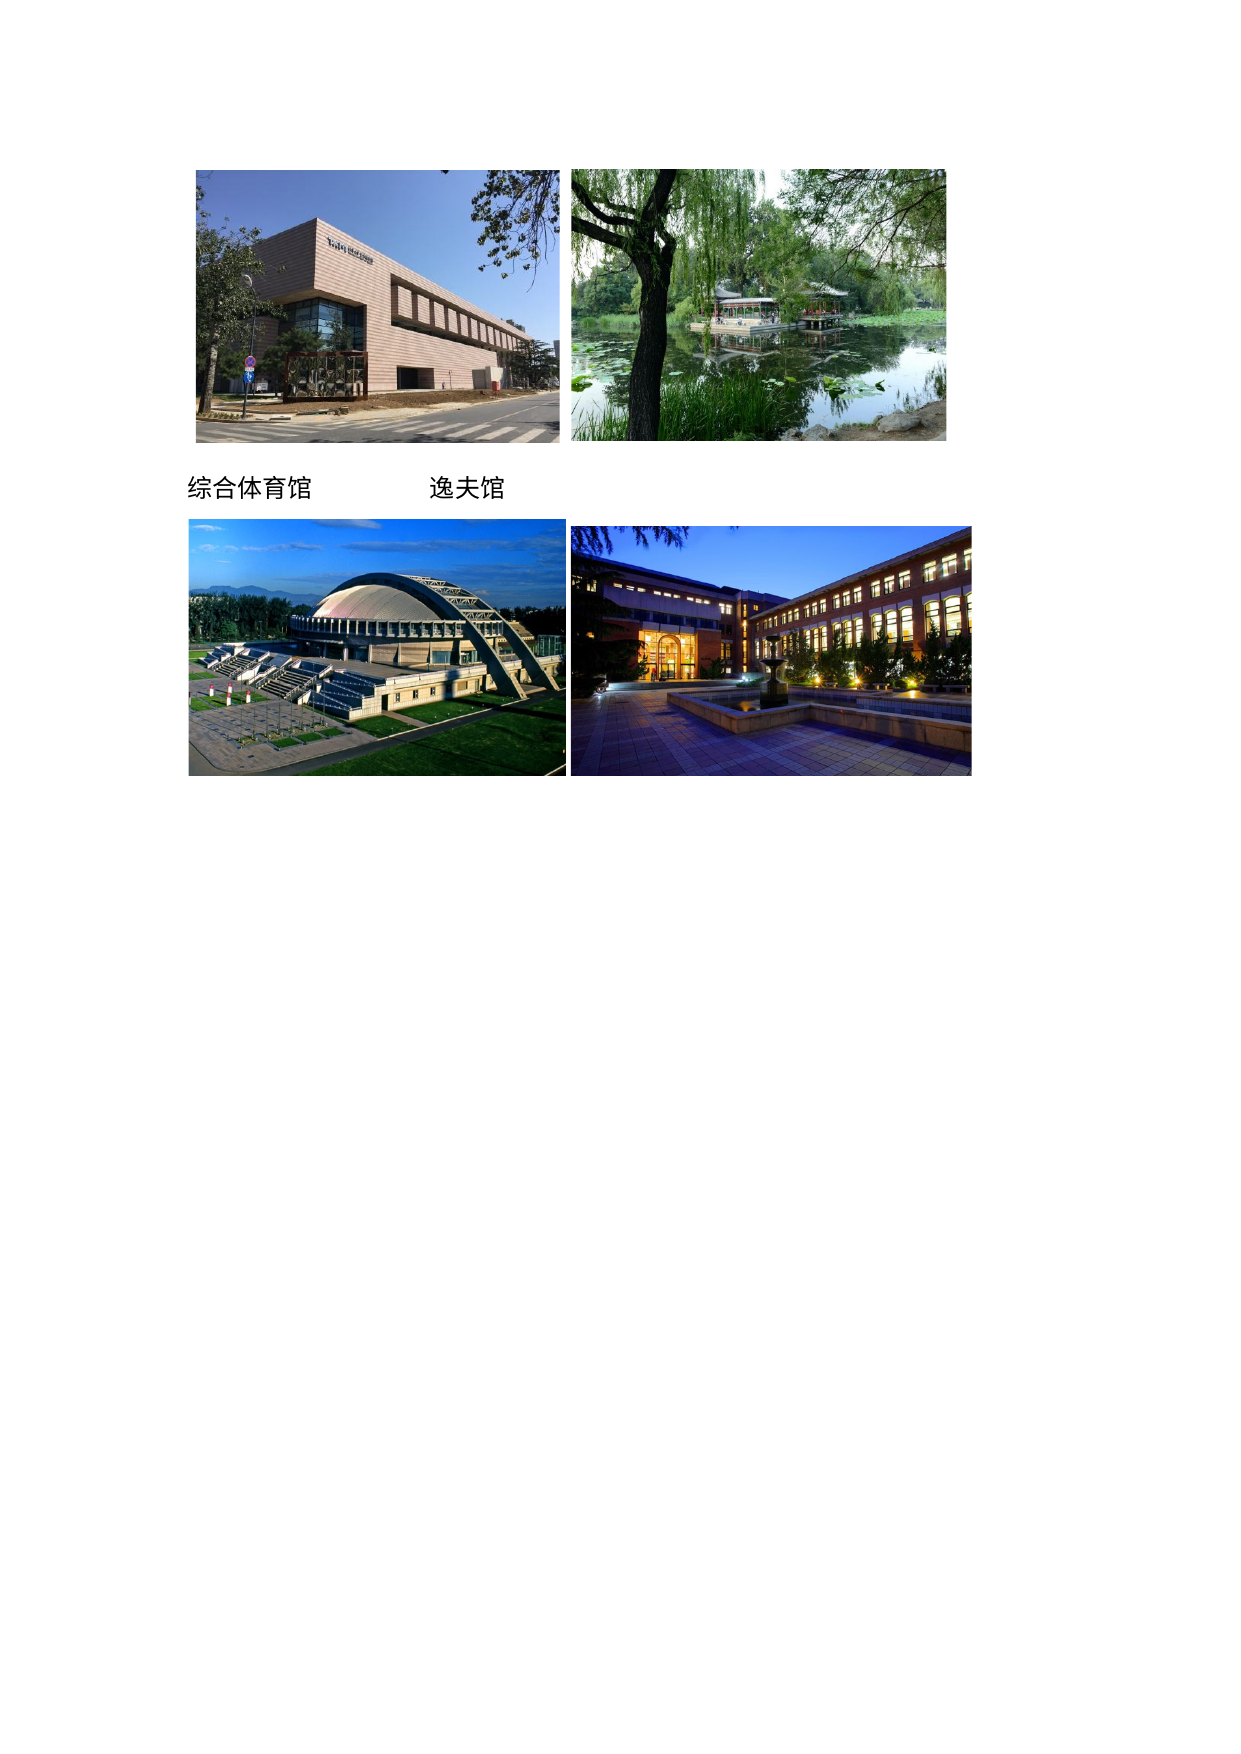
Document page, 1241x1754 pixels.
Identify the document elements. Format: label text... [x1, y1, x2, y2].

picture [195, 170, 560, 443]
picture [188, 519, 566, 776]
text 综合体育馆 逸夫馆 [187, 454, 1053, 519]
picture [571, 169, 947, 441]
picture [570, 526, 972, 776]
